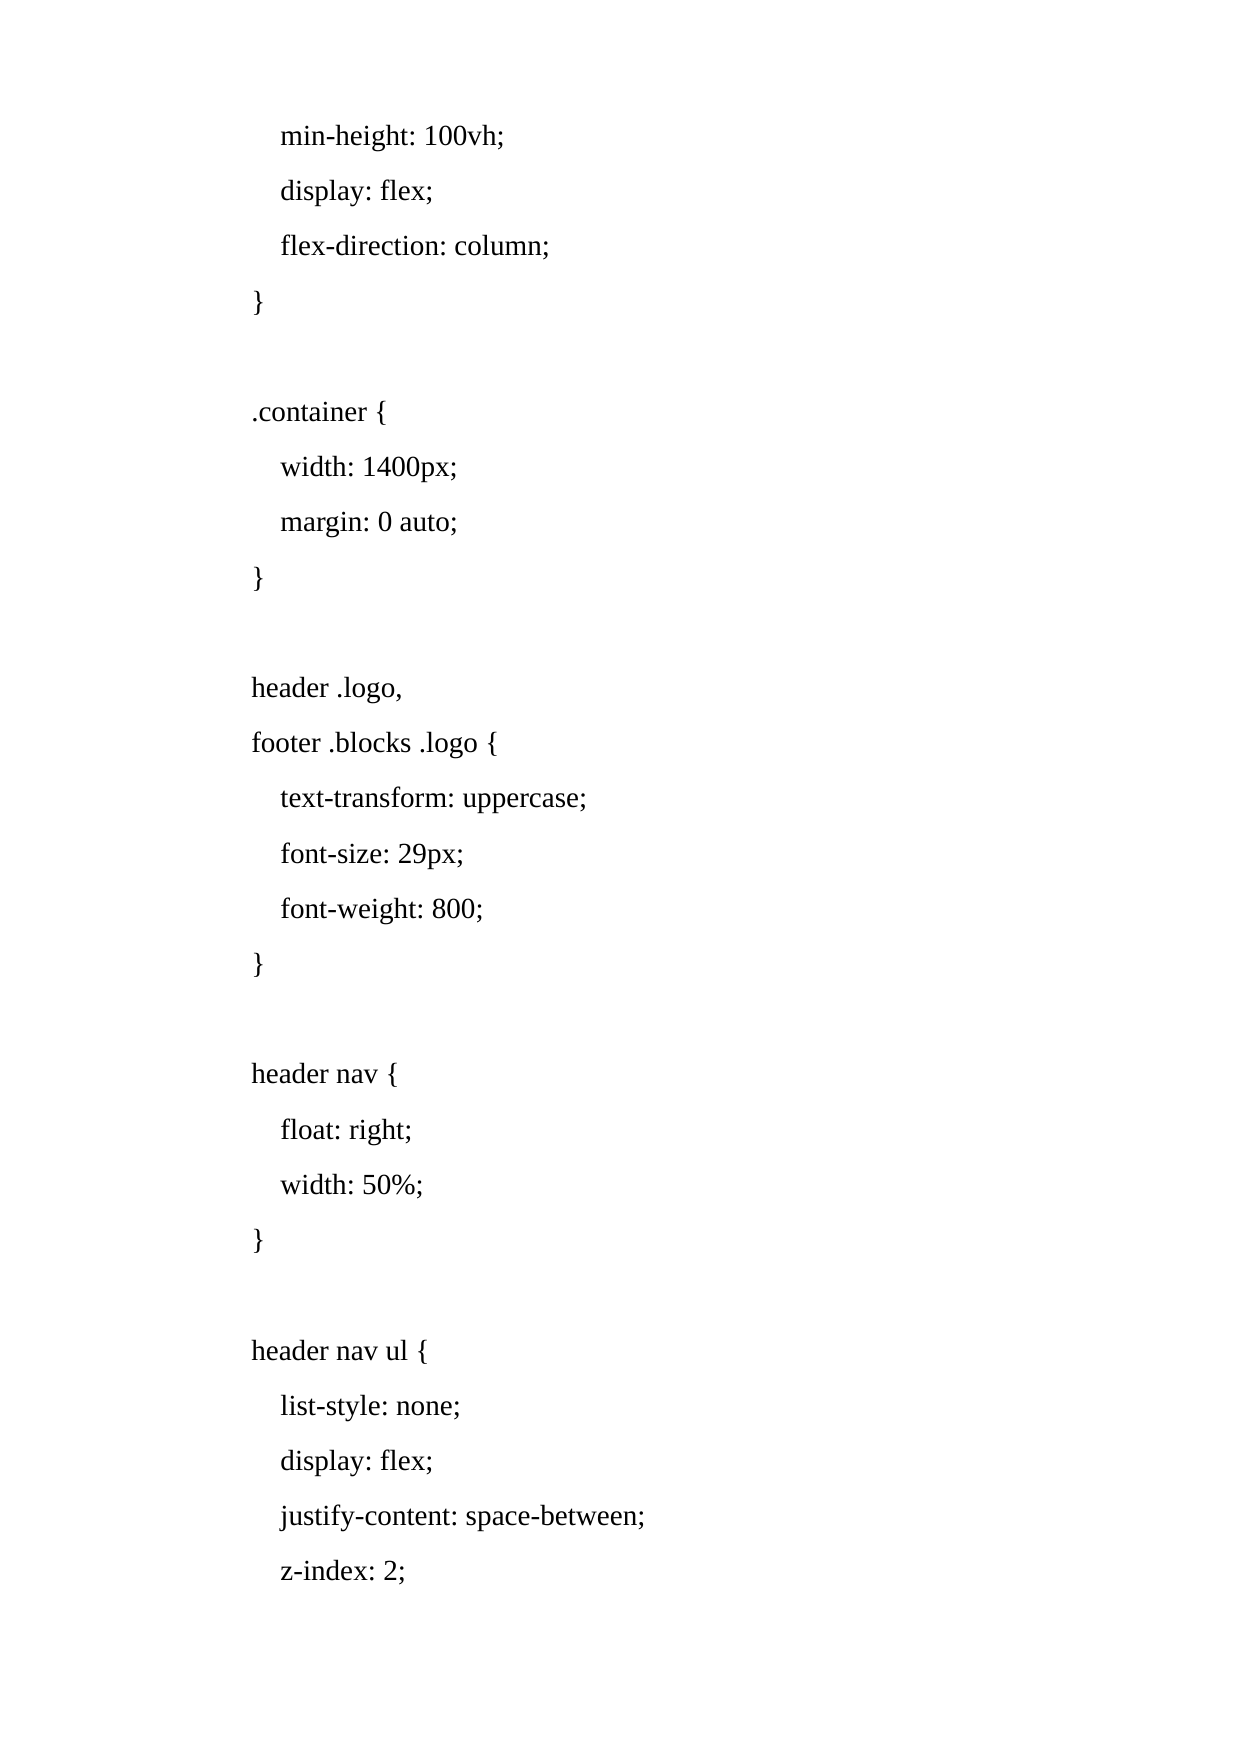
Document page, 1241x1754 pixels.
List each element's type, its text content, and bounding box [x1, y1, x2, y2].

text } [177, 560, 1152, 593]
text justify-content: space-between; [177, 1498, 1152, 1532]
text .container { [177, 394, 1152, 428]
text width: 1400px; [177, 449, 1152, 483]
text font-size: 29px; [177, 836, 1152, 869]
text footer .blocks .logo { [177, 725, 1152, 759]
text float: right; [177, 1112, 1152, 1145]
text header nav ul { [177, 1333, 1152, 1366]
text min-height: 100vh; [177, 118, 1152, 152]
text flex-direction: column; [177, 228, 1152, 262]
text margin: 0 auto; [177, 504, 1152, 538]
text text-transform: uppercase; [177, 781, 1152, 814]
text font-weight: 800; [177, 891, 1152, 924]
text header .logo, [177, 670, 1152, 704]
text display: flex; [177, 1443, 1152, 1477]
text header nav { [177, 1057, 1152, 1090]
text z-index: 2; [177, 1553, 1152, 1587]
text } [177, 1222, 1152, 1256]
text list-style: none; [177, 1388, 1152, 1421]
text } [177, 946, 1152, 980]
text width: 50%; [177, 1167, 1152, 1201]
text } [177, 284, 1152, 317]
text display: flex; [177, 173, 1152, 207]
